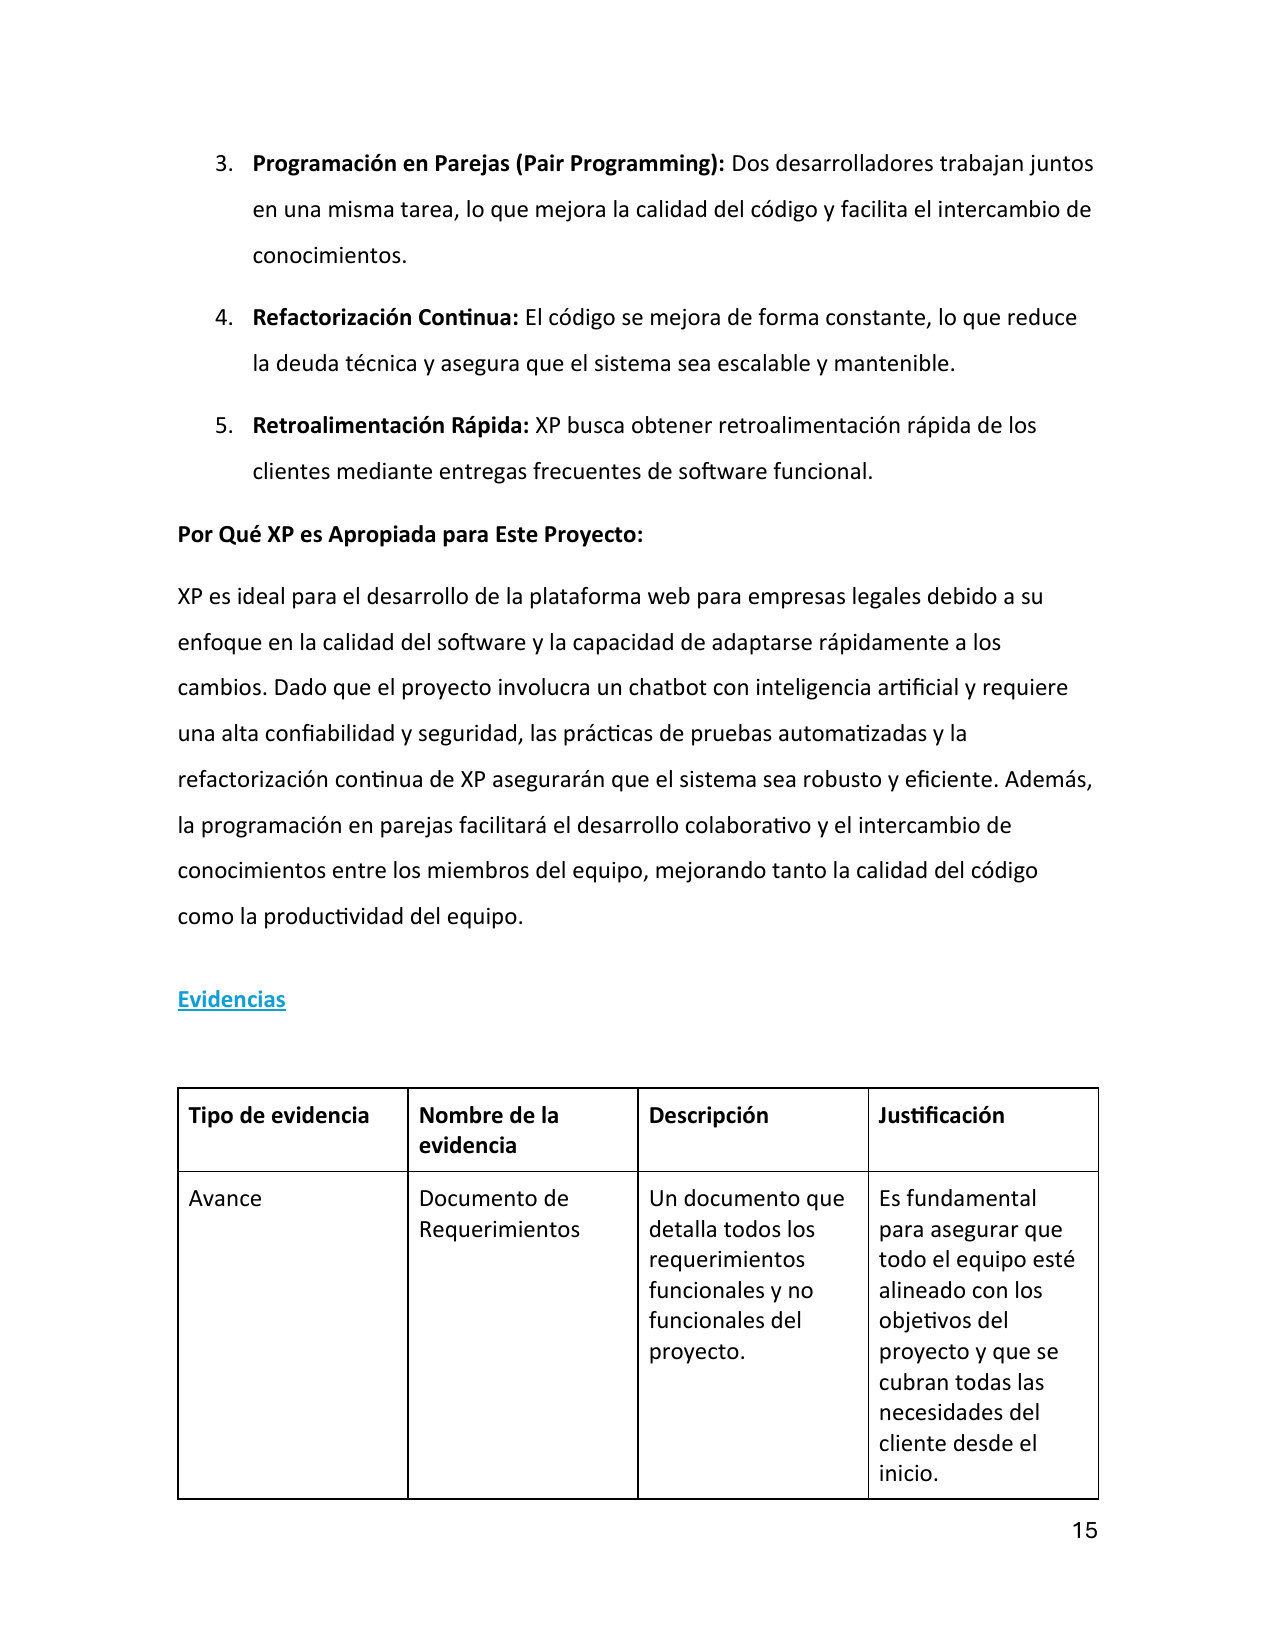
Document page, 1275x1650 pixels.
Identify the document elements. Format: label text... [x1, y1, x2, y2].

text XP es ideal para el desarrollo de la plataforma web para empresas legales debido a su enfoque en la calidad del software y la capacidad de adaptarse rápidamente a los cambios. Dado que el proyecto involucra un chatbot con inteligencia artificial y requiere una alta confiabilidad y seguridad, las prácticas de pruebas automatizadas y la refactorización continua de XP asegurarán que el sistema sea robusto y eficiente. Además, la programación en parejas facilitará el desarrollo colaborativo y el intercambio de conocimientos entre los miembros del equipo, mejorando tanto la calidad del código como la productividad del equipo. [177, 580, 1098, 931]
subtitle Evidencias [177, 983, 1098, 1014]
list Programación en Parejas (Pair Programming): Dos desarrolladores trabajan juntos en una misma tarea, lo que mejora la calidad del código y facilita el intercambio de conocimientos. [215, 148, 1098, 269]
list Refactorización Continua: El código se mejora de forma constante, lo que reduce la deuda técnica y asegura que el sistema sea escalable y mantenible. [215, 301, 1098, 378]
list Retroalimentación Rápida: XP busca obtener retroalimentación rápida de los clientes mediante entregas frecuentes de software funcional. [215, 409, 1098, 486]
text Por Qué XP es Apropiada para Este Proyecto: [177, 518, 1098, 548]
